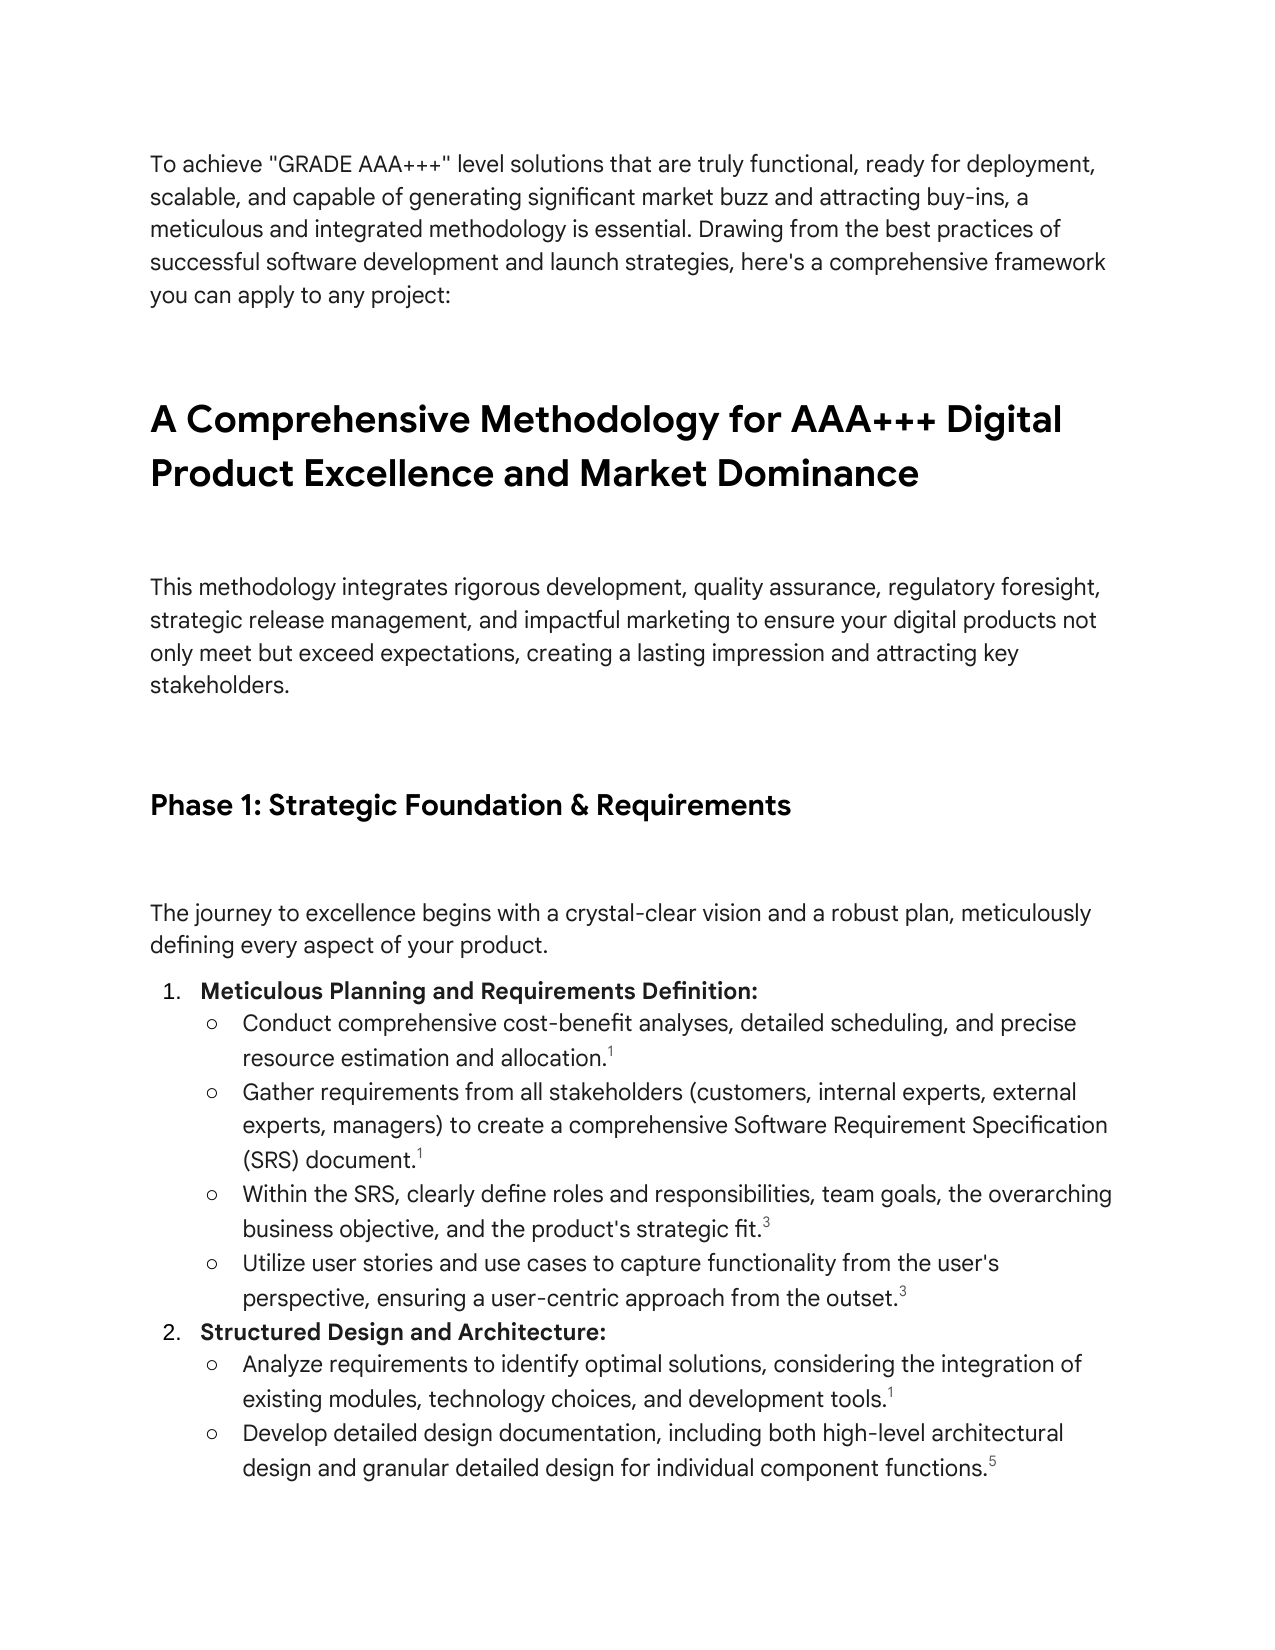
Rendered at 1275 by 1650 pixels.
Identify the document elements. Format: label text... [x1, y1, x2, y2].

list Meticulous Planning and Requirements Definition: [162, 977, 1125, 1006]
list Structured Design and Architecture: [162, 1318, 1125, 1346]
subtitle A Comprehensive Methodology for AAA+++ Digital Product Excellence and Market Dominance [150, 396, 1125, 497]
list Utilize user stories and use cases to capture functionality from the user's perspective, ensuring a user-centric approach from the outset.3 [205, 1249, 1125, 1313]
text To achieve "GRADE AAA+++" level solutions that are truly functional, ready for deployment, scalable, and capable of generating significant market buzz and attracting buy-ins, a meticulous and integrated methodology is essential. Drawing from the best practices of successful software development and launch strategies, here's a comprehensive framework you can apply to any project: [150, 150, 1125, 309]
list Gather requirements from all stakeholders (customers, internal experts, external experts, managers) to create a comprehensive Software Requirement Specification (SRS) document.1 [205, 1078, 1125, 1176]
subtitle Phase 1: Strategic Foundation & Requirements [150, 787, 1125, 824]
list Analyze requirements to identify optimal solutions, considering the integration of existing modules, technology choices, and development tools.1 [205, 1350, 1125, 1415]
list Develop detailed design documentation, including both high-level architectural design and granular detailed design for individual component functions.5 [205, 1419, 1125, 1484]
text The journey to excellence begins with a crystal-clear vision and a robust plan, meticulously defining every aspect of your product. [150, 899, 1125, 960]
list Conduct comprehensive cost-benefit analyses, detailed scheduling, and precise resource estimation and allocation.1 [205, 1009, 1125, 1074]
list Within the SRS, clearly define roles and responsibilities, team goals, the overarching business objective, and the product's strategic fit.3 [205, 1180, 1125, 1244]
text This methodology integrates rigorous development, quality assurance, regulatory foresight, strategic release management, and impactful marketing to ensure your digital products not only meet but exceed expectations, creating a lasting impression and attracting key stakeholders. [150, 573, 1125, 700]
